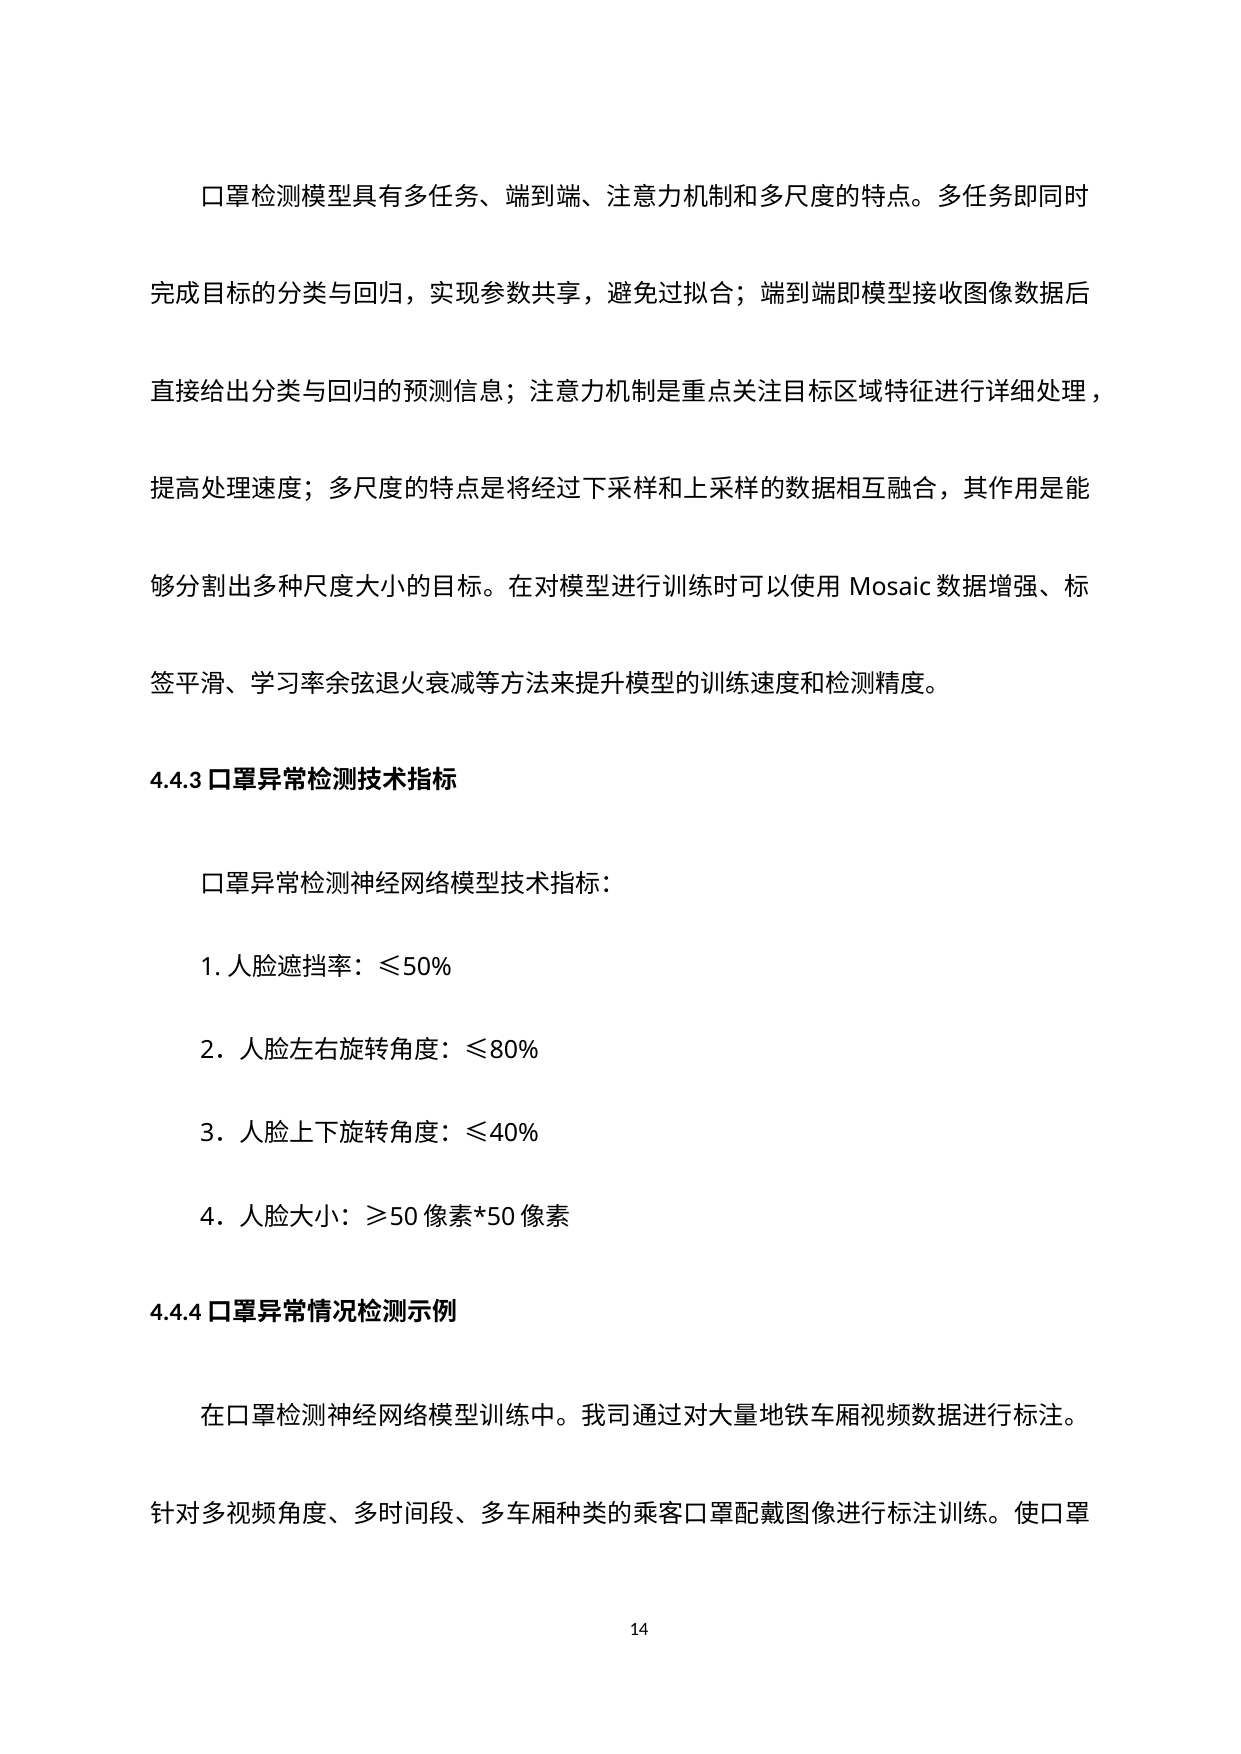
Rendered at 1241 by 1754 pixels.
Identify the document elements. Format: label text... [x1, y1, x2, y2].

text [150, 1381, 1090, 1544]
text 1. 人脸遮挡率：≤50% [150, 932, 1090, 997]
text 口罩异常检测神经网络模型技术指标： [150, 849, 1090, 914]
text 2．人脸左右旋转角度：≤80% [150, 1015, 1090, 1080]
subtitle 4.4.4 口罩异常情况检测示例 [150, 1277, 1090, 1342]
text 口罩检测模型具有多任务、端到端、注意力机制和多尺度的特点。多任务即同时完成目标的分类与回归，实现参数共享，避免过拟合；端到端即模型接收图像数据后直接给出分类与回归的预测信息；注意力机制是重点关注目标区域特征进行详细处理，提高处理速度；多尺度的特点是将经过下采样和上采样的数据相互融合，其作用是能够分割出多种尺度大小的目标。在对模型进行训练时可以使用Mosaic数据增强、标签平滑、学习率余弦退火衰减等方法来提升模型的训练速度和检测精度。 [150, 162, 1090, 714]
subtitle 4.4.3 口罩异常检测技术指标 [150, 745, 1090, 810]
text 4．人脸大小：≥50像素*50像素 [150, 1182, 1090, 1247]
text 3．人脸上下旋转角度：≤40% [150, 1098, 1090, 1163]
